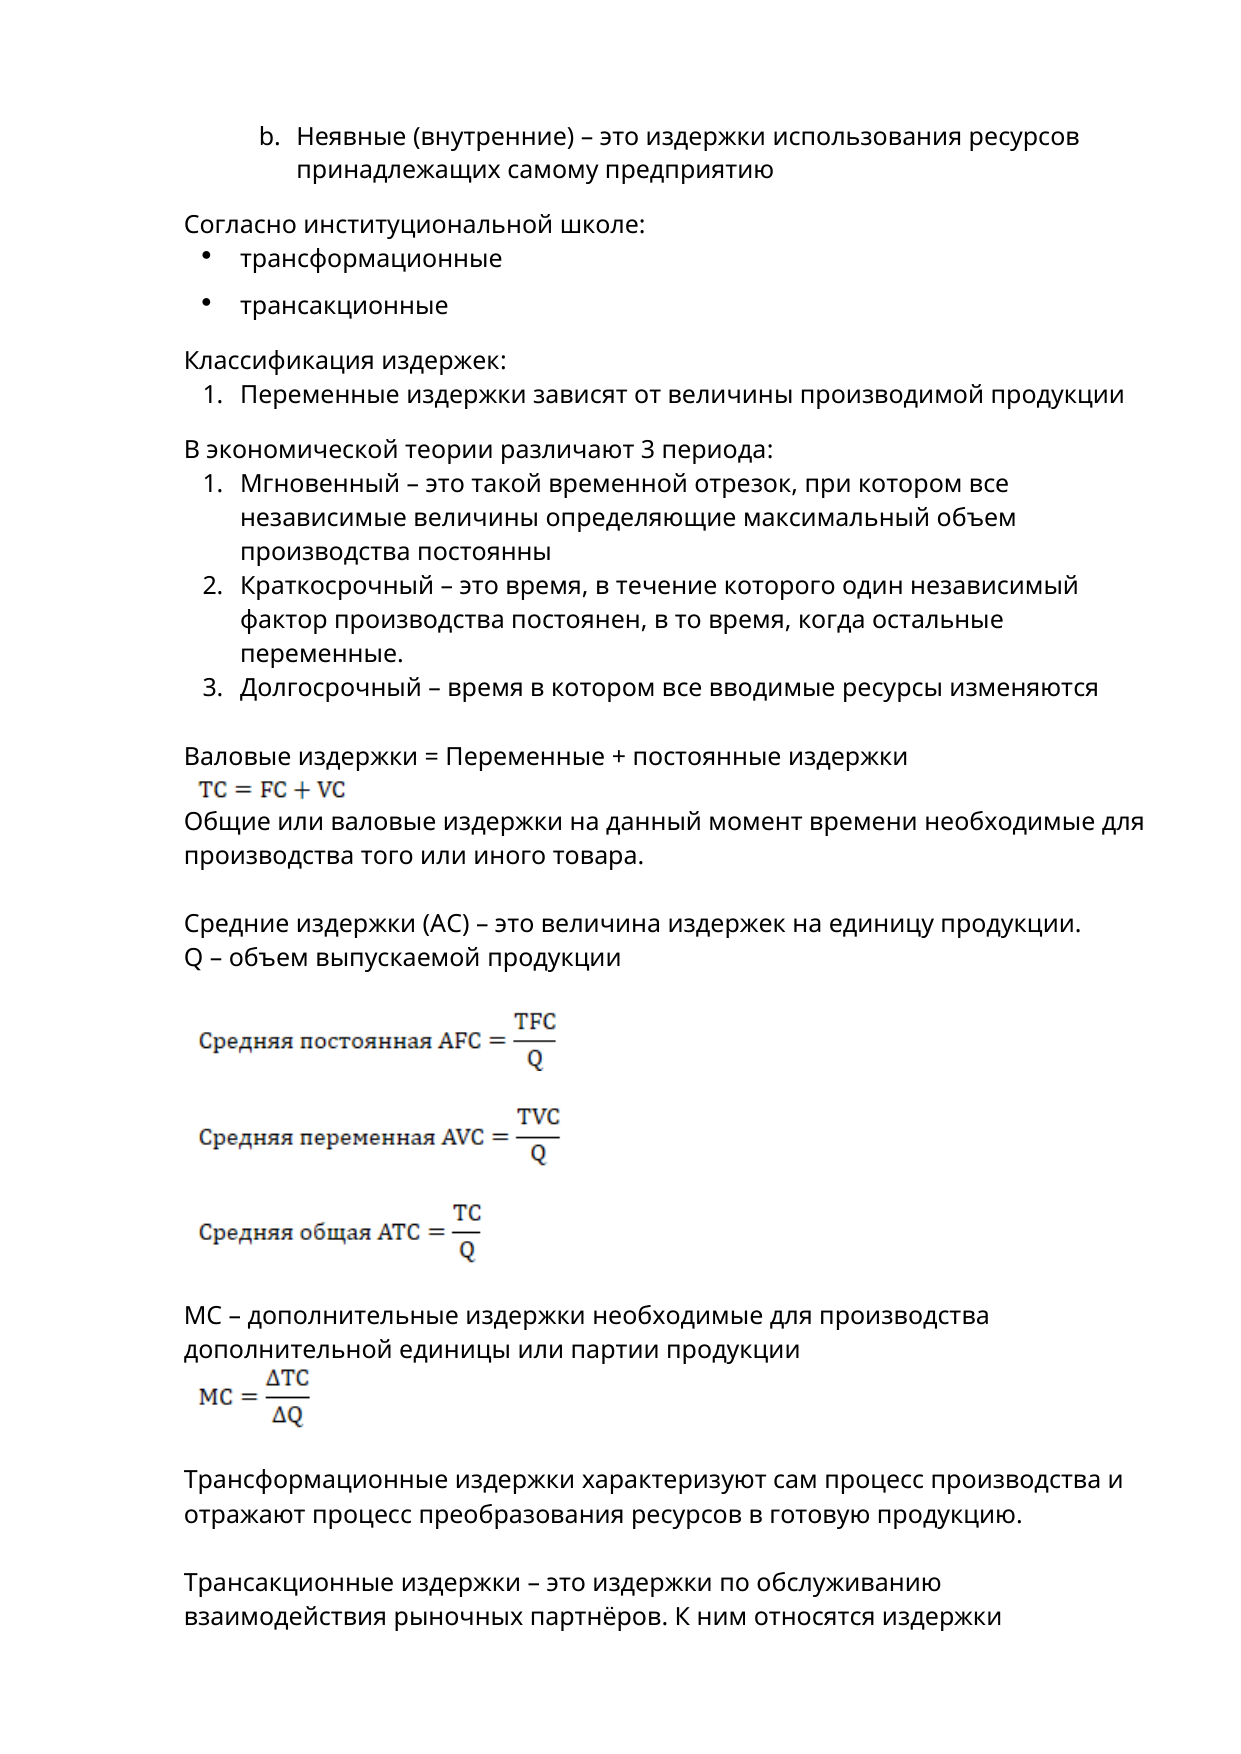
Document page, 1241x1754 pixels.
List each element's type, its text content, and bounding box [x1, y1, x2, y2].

list трансакционные [202, 288, 1152, 322]
list Краткосрочный – это время, в течение которого один независимый фактор производства постоянен, в то время, когда остальные переменные. [202, 568, 1152, 670]
list Переменные издержки зависят от величины производимой продукции [202, 377, 1152, 411]
picture [183, 1007, 639, 1071]
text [183, 1564, 1152, 1632]
text Общие или валовые издержки на данный момент времени необходимые для производства того или иного товара. [183, 803, 1152, 872]
text Валовые издержки = Переменные + постоянные издержки [183, 738, 1152, 772]
picture [183, 772, 429, 804]
text Классификация издержек: [183, 343, 1152, 377]
text Средние издержки (АС) – это величина издержек на единицу продукции. [183, 906, 1152, 940]
text В экономической теории различают 3 периода: [183, 432, 1152, 466]
list Долгосрочный – время в котором все вводимые ресурсы изменяются [202, 670, 1152, 704]
text Согласно институциональной школе: [183, 207, 1152, 241]
list Мгновенный – это такой временной отрезок, при котором все независимые величины определяющие максимальный объем производства постоянны [202, 466, 1152, 568]
text МС – дополнительные издержки необходимые для производства дополнительной единицы или партии продукции [183, 1297, 1152, 1366]
picture [183, 1201, 565, 1264]
text Трансформационные издержки характеризуют сам процесс производства и отражают процесс преобразования ресурсов в готовую продукцию. [183, 1462, 1152, 1530]
text Q – объем выпускаемой продукции [183, 940, 1152, 974]
picture [183, 1104, 643, 1167]
list трансформационные [202, 241, 1152, 275]
list Неявные (внутренние) – это издержки использования ресурсов принадлежащих самому предприятию [258, 118, 1152, 186]
picture [183, 1365, 393, 1429]
